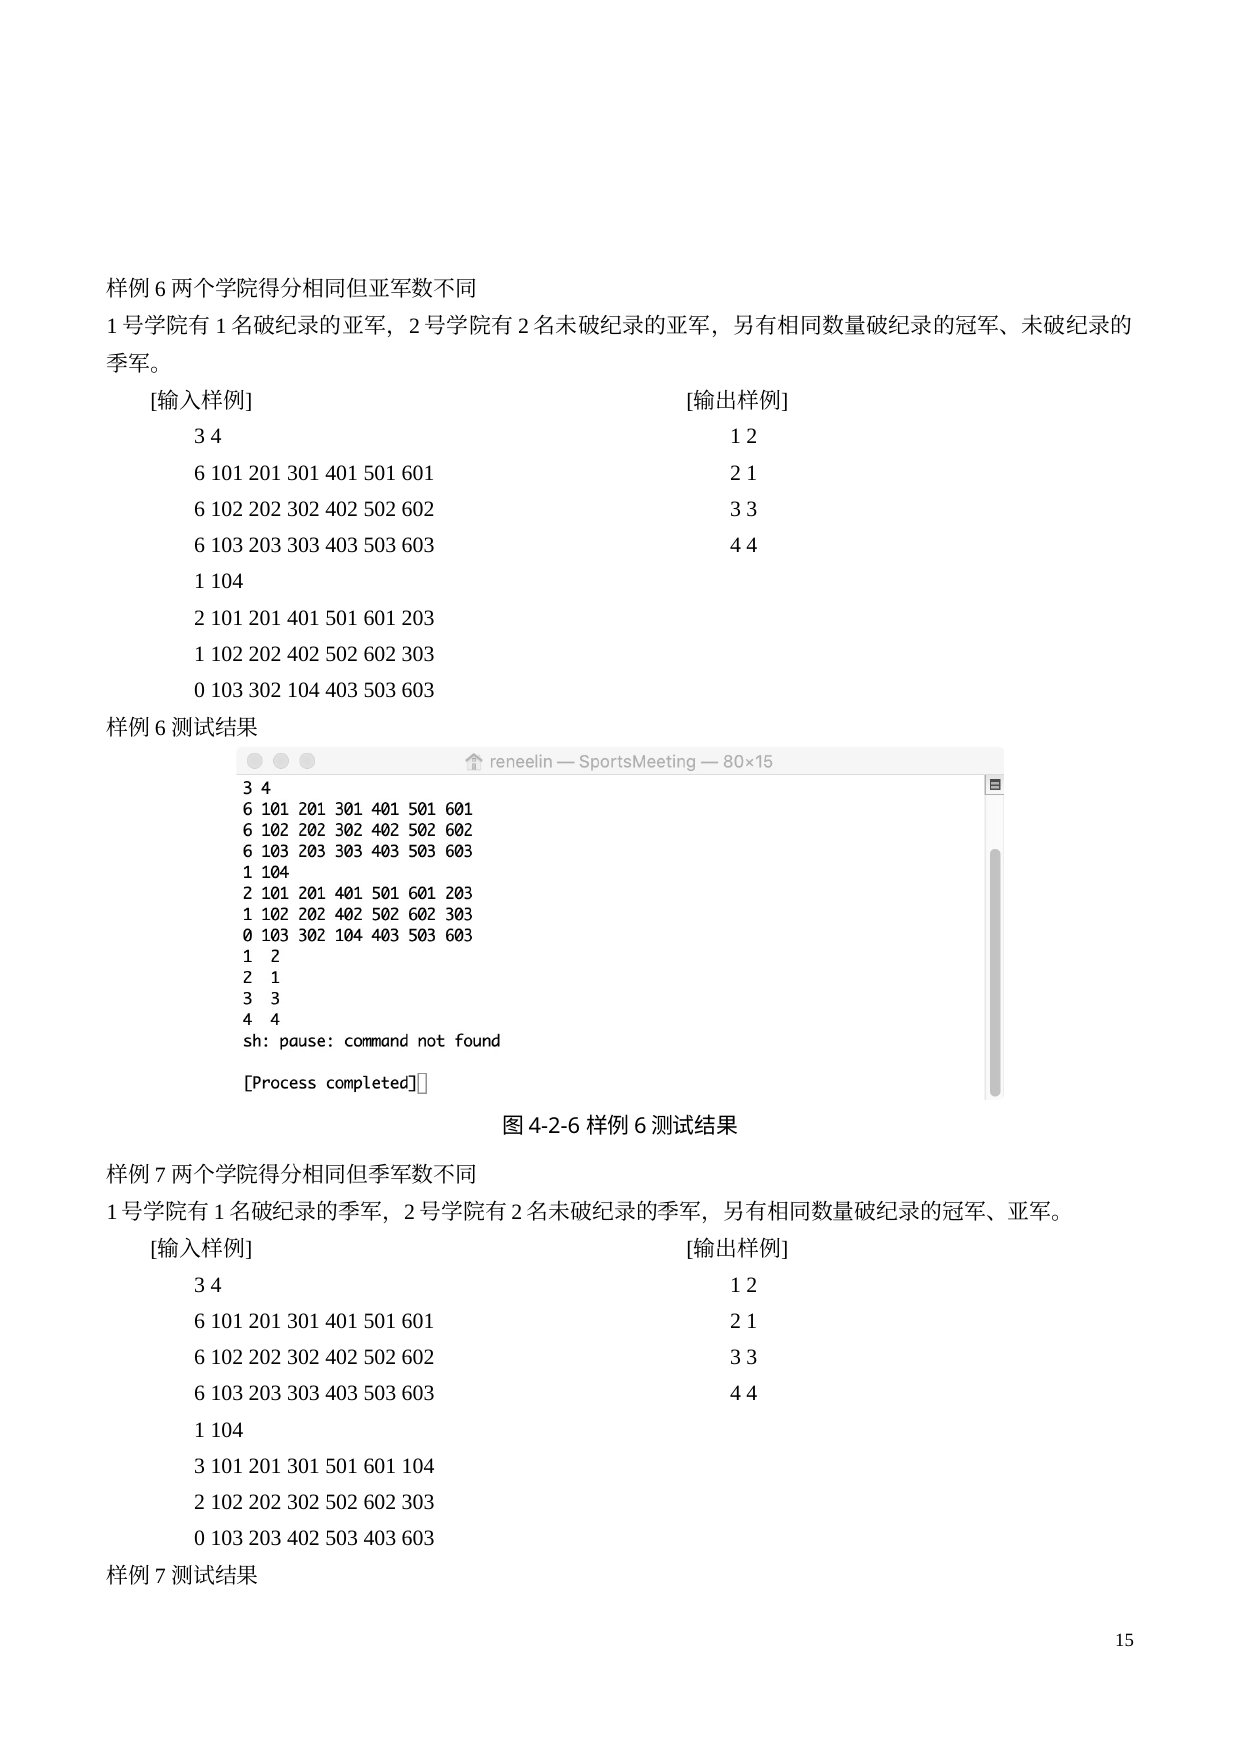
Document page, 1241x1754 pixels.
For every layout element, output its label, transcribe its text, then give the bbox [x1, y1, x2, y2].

text 3 4 [150, 1268, 598, 1300]
text 4 4 [686, 1377, 1134, 1409]
text 1 2 [686, 1268, 1134, 1300]
text 1 102 202 402 502 602 303 [150, 637, 598, 669]
text 6 101 201 301 401 501 601 [150, 1304, 598, 1337]
text 4 4 [686, 528, 1134, 561]
picture [236, 746, 1004, 1100]
text 6 102 202 302 402 502 602 [150, 1340, 598, 1373]
text 1 104 [150, 564, 598, 597]
text 2 102 202 302 502 602 303 [150, 1485, 598, 1518]
text 2 1 [686, 456, 1134, 488]
text 1号学院有1名破纪录的亚军，2号学院有2名未破纪录的亚军，另有相同数量破纪录的冠军、未破纪录的季军。 [106, 308, 1134, 378]
text [输入样例] [106, 382, 598, 415]
text 6 101 201 301 401 501 601 [150, 456, 598, 488]
text [输入样例] [106, 1231, 598, 1263]
text 3 101 201 301 501 601 104 [150, 1449, 598, 1482]
text 3 3 [686, 1340, 1134, 1373]
text 6 103 203 303 403 503 603 [150, 1377, 598, 1409]
text 6 103 203 303 403 503 603 [150, 528, 598, 561]
text 0 103 203 402 503 403 603 [150, 1522, 598, 1554]
text 样例6 测试结果 [106, 709, 1134, 742]
text 1 104 [150, 1413, 598, 1445]
text 6 102 202 302 402 502 602 [150, 492, 598, 524]
text 样例6 两个学院得分相同但亚军数不同 [106, 271, 1134, 303]
text 2 1 [686, 1304, 1134, 1337]
text 1号学院有1名破纪录的季军，2号学院有2名未破纪录的季军，另有相同数量破纪录的冠军、亚军。 [106, 1193, 1134, 1226]
text [输出样例] [686, 382, 1134, 415]
text 3 3 [686, 492, 1134, 524]
text 0 103 302 104 403 503 603 [150, 673, 598, 706]
text 1 2 [686, 419, 1134, 452]
text 样例7 测试结果 [106, 1558, 1134, 1590]
text 样例7 两个学院得分相同但季军数不同 [106, 1156, 1134, 1189]
text 2 101 201 401 501 601 203 [150, 601, 598, 633]
text 3 4 [150, 419, 598, 452]
text [输出样例] [686, 1231, 1134, 1263]
text 图4-2-6 样例6测试结果 [106, 1108, 1134, 1141]
